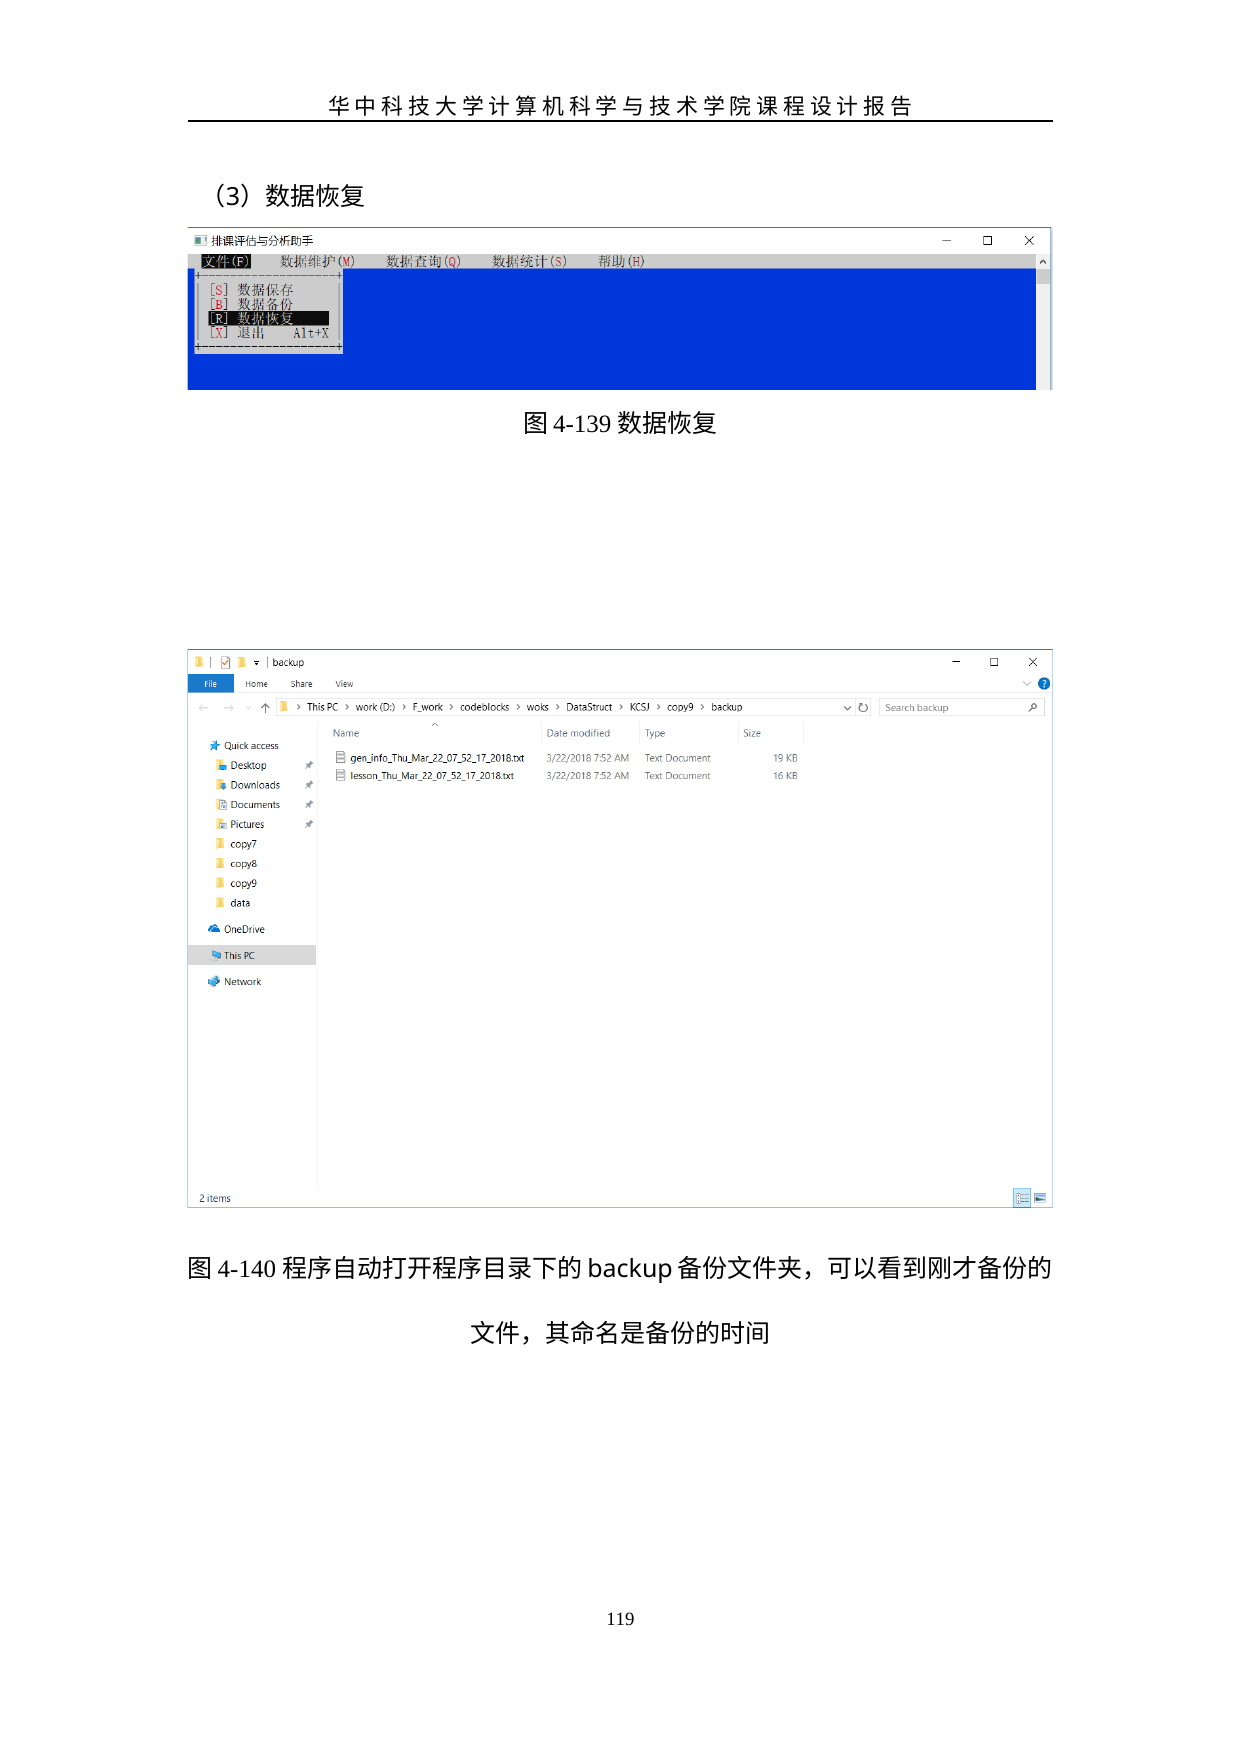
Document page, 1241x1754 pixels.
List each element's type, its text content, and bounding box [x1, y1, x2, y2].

text （3）数据恢复 [187, 162, 1053, 227]
picture [187, 227, 1053, 390]
text 图4-139 数据恢复 [187, 390, 1053, 454]
picture [187, 649, 1053, 1208]
text 图4-140 程序自动打开程序目录下的backup备份文件夹，可以看到刚才备份的文件，其命名是备份的时间 [187, 1234, 1053, 1364]
